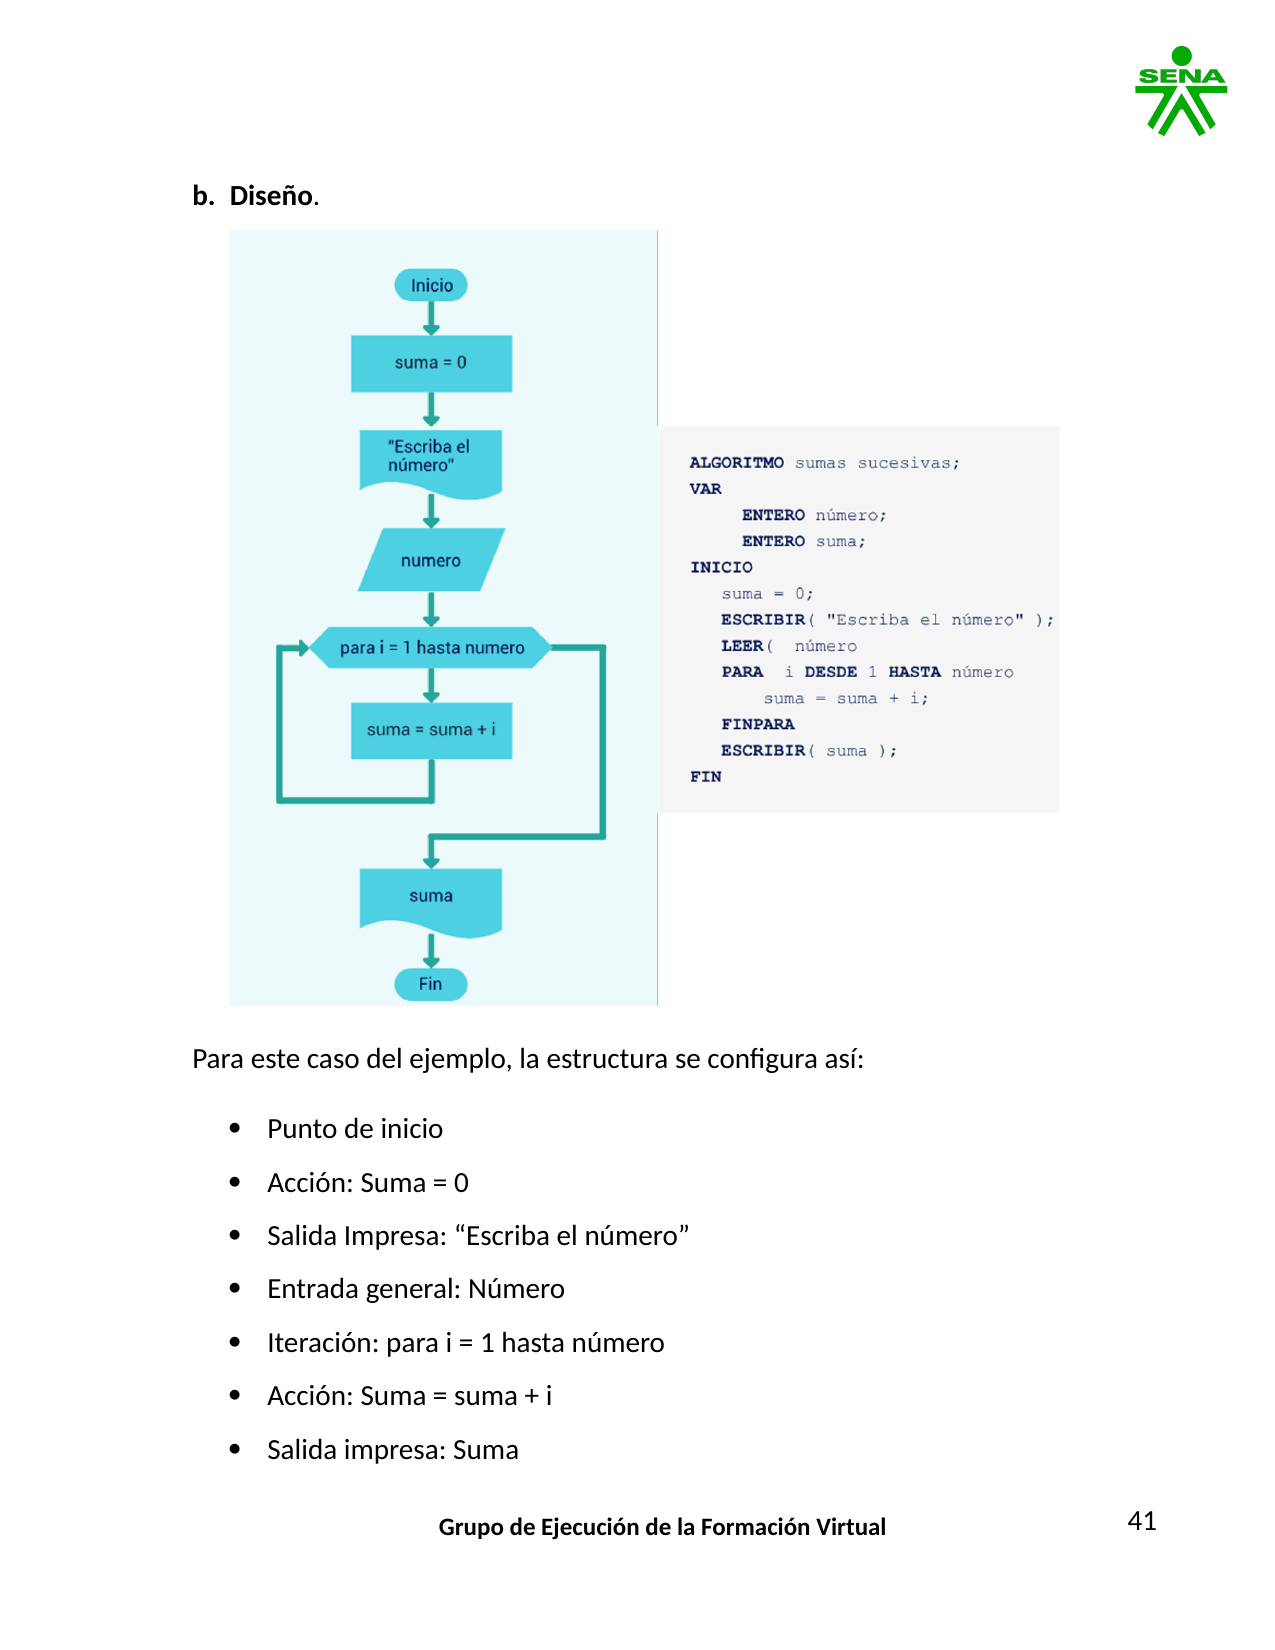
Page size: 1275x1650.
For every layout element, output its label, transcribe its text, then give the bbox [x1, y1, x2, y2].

list Iteración: para i = 1 hasta número [229, 1324, 1157, 1359]
picture [229, 230, 1060, 1006]
list Acción: Suma = 0 [229, 1164, 1157, 1199]
list Salida Impresa: “Escriba el número” [229, 1217, 1157, 1253]
list Entrada general: Número [229, 1271, 1157, 1306]
picture [1135, 46, 1228, 136]
list Acción: Suma = suma + i [229, 1377, 1157, 1413]
text Para este caso del ejemplo, la estructura se configura así: [118, 1040, 1157, 1076]
list Diseño. [192, 177, 1157, 213]
list Salida impresa: Suma [229, 1431, 1157, 1466]
list Punto de inicio [229, 1110, 1157, 1146]
